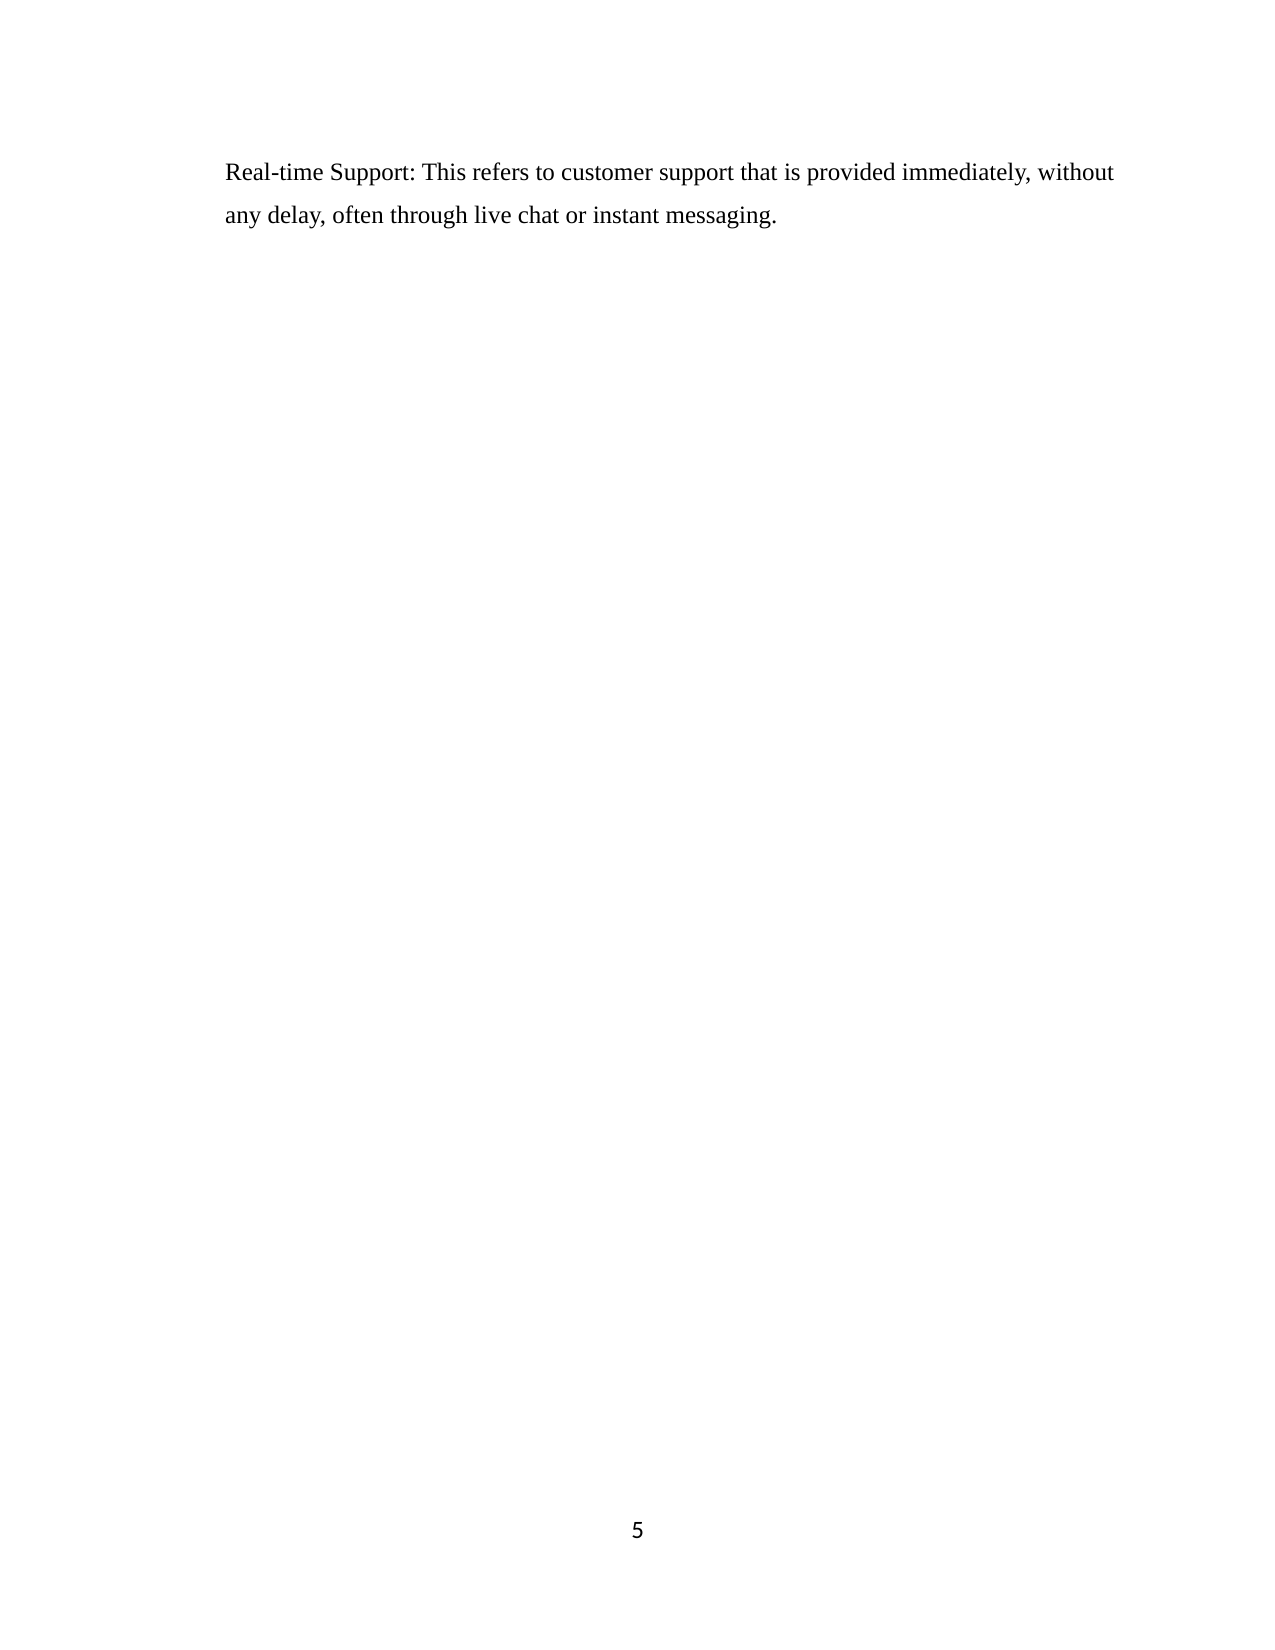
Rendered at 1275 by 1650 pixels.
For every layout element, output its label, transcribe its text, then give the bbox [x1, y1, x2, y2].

text Real-time Support: This refers to customer support that is provided immediately, without any delay, often through live chat or instant messaging. [225, 157, 1125, 229]
